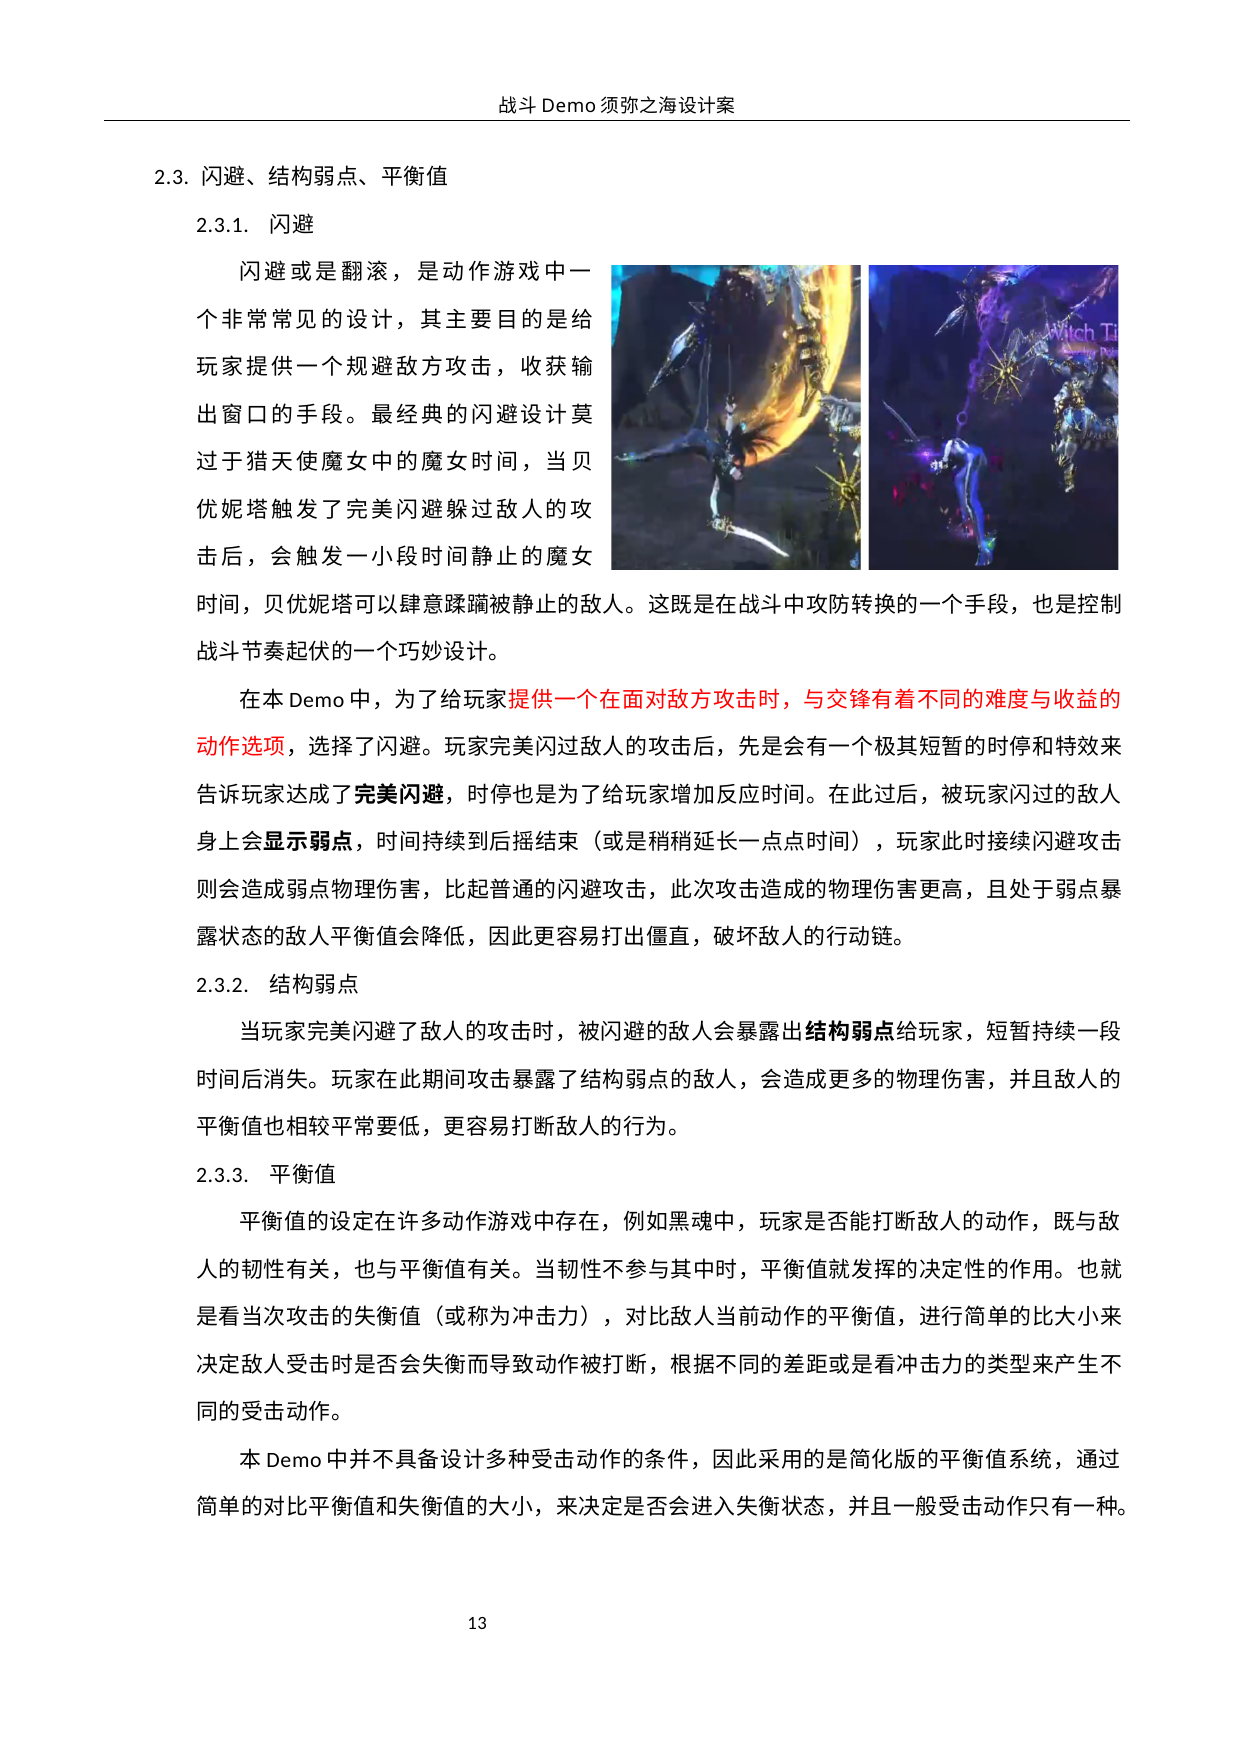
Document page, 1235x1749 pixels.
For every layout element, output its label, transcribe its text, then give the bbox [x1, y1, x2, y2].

list 当玩家完美闪避了敌人的攻击时，被闪避的敌人会暴露出结构弱点给玩家，短暂持续一段时间后消失。玩家在此期间攻击暴露了结构弱点的敌人，会造成更多的物理伤害，并且敌人的平衡值也相较平常要低，更容易打断敌人的行为。 [196, 1014, 1122, 1141]
picture [611, 265, 1119, 570]
list 平衡值 [196, 1157, 1122, 1188]
list 平衡值的设定在许多动作游戏中存在，例如黑魂中，玩家是否能打断敌人的动作，既与敌人的韧性有关，也与平衡值有关。当韧性不参与其中时，平衡值就发挥的决定性的作用。也就是看当次攻击的失衡值（或称为冲击力），对比敌人当前动作的平衡值，进行简单的比大小来决定敌人受击时是否会失衡而导致动作被打断，根据不同的差距或是看冲击力的类型来产生不同的受击动作。 [196, 1204, 1122, 1426]
list 本Demo中并不具备设计多种受击动作的条件，因此采用的是简化版的平衡值系统，通过简单的对比平衡值和失衡值的大小，来决定是否会进入失衡状态，并且一般受击动作只有一种。 [196, 1442, 1122, 1521]
list 在本Demo中，为了给玩家提供一个在面对敌方攻击时，与交锋有着不同的难度与收益的动作选项，选择了闪避。玩家完美闪过敌人的攻击后，先是会有一个极其短暂的时停和特效来告诉玩家达成了完美闪避，时停也是为了给玩家增加反应时间。在此过后，被玩家闪过的敌人身上会显示弱点，时间持续到后摇结束（或是稍稍延长一点点时间），玩家此时接续闪避攻击，则会造成弱点物理伤害，比起普通的闪避攻击，此次攻击造成的物理伤害更高，且处于弱点暴露状态的敌人平衡值会降低，因此更容易打出僵直，破坏敌人的行动链。 [196, 682, 1122, 951]
list 结构弱点 [196, 967, 1122, 998]
list 闪避、结构弱点、平衡值 [154, 159, 1122, 191]
list 闪避 [196, 207, 1122, 238]
picture [617, 265, 621, 275]
